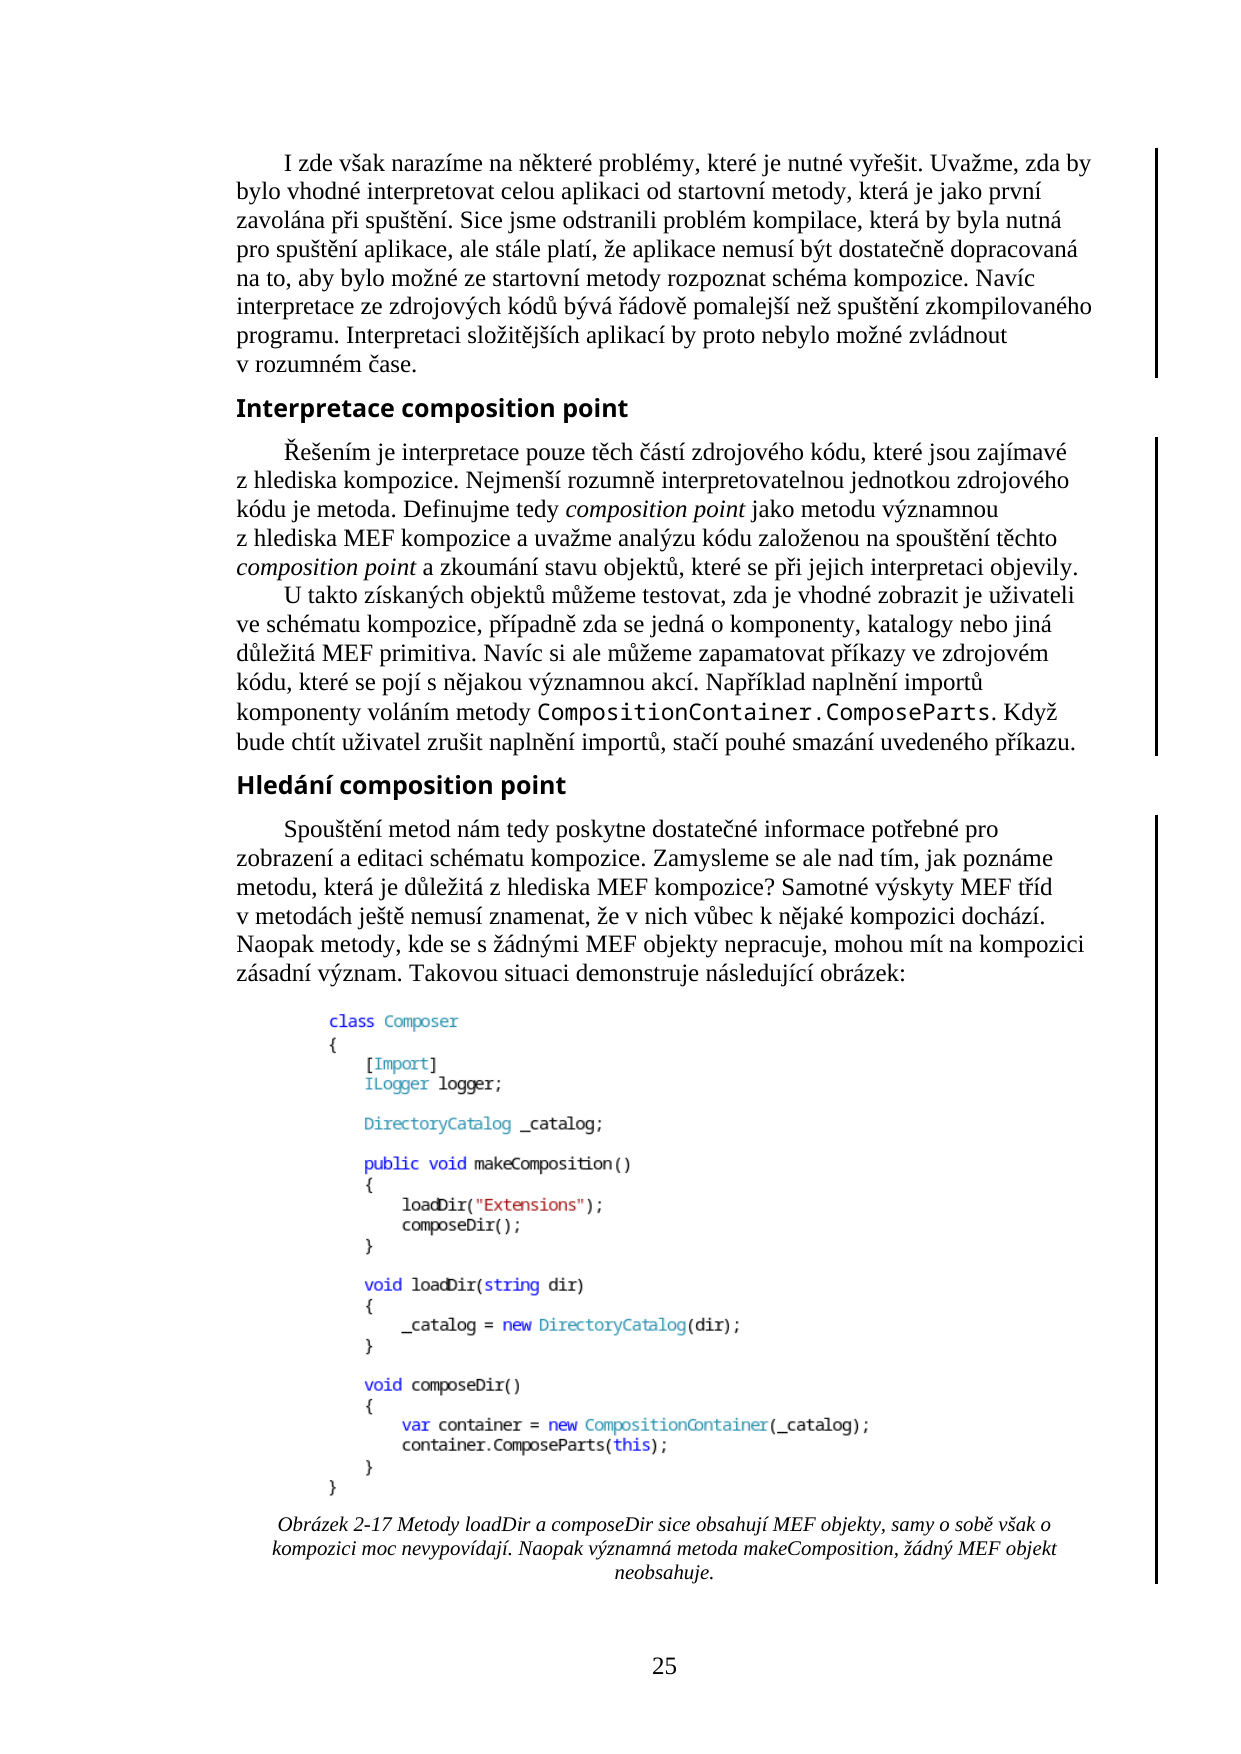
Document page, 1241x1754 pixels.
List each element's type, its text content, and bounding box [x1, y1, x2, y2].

text Interpretace composition point [236, 390, 1092, 424]
text Spouštění metod nám tedy poskytne dostatečné informace potřebné pro zobrazení a editaci schématu kompozice. Zamysleme se ale nad tím, jak poznáme metodu, která je důležitá z hlediska MEF kompozice? Samotné výskyty MEF tříd v metodách ještě nemusí znamenat, že v nich vůbec k nějaké kompozici dochází. Naopak metody, kde se s žádnými MEF objekty nepracuje, mohou mít na kompozici zásadní význam. Takovou situaci demonstruje následující obrázek: [236, 814, 1157, 987]
text U takto získaných objektů můžeme testovat, zda je vhodné zobrazit je uživateli ve schématu kompozice, případně zda se jedná o komponenty, katalogy nebo jiná důležitá MEF primitiva. Navíc si ale můžeme zapamatovat příkazy ve zdrojovém kódu, které se pojí s nějakou významnou akcí. Například naplnění importů komponenty voláním metody CompositionContainer.ComposeParts. Když bude chtít uživatel zrušit naplnění importů, stačí pouhé smazání uvedeného příkazu. [236, 581, 1092, 756]
text Hledání composition point [236, 768, 1092, 802]
text Řešením je interpretace pouze těch částí zdrojového kódu, které jsou zajímavé z hlediska kompozice. Nejmenší rozumně interpretovatelnou jednotkou zdrojového kódu je metoda. Definujme tedy composition point jako metodu významnou z hlediska MEF kompozice a uvažme analýzu kódu založenou na spouštění těchto composition point a zkoumání stavu objektů, které se při jejich interpretaci objevily. [236, 437, 1155, 581]
text I zde však narazíme na některé problémy, které je nutné vyřešit. Uvažme, zda by bylo vhodné interpretovat celou aplikaci od startovní metody, která je jako první zavolána při spuštění. Sice jsme odstranili problém kompilace, která by byla nutná pro spuštění aplikace, ale stále platí, že aplikace nemusí být dostatečně dopracovaná na to, aby bylo možné ze startovní metody rozpoznat schéma kompozice. Navíc interpretace ze zdrojových kódů bývá řádově pomalejší než spuštění zkompilovaného programu. Interpretaci složitějších aplikací by proto nebylo možné zvládnout v rozumném čase. [236, 148, 1092, 378]
